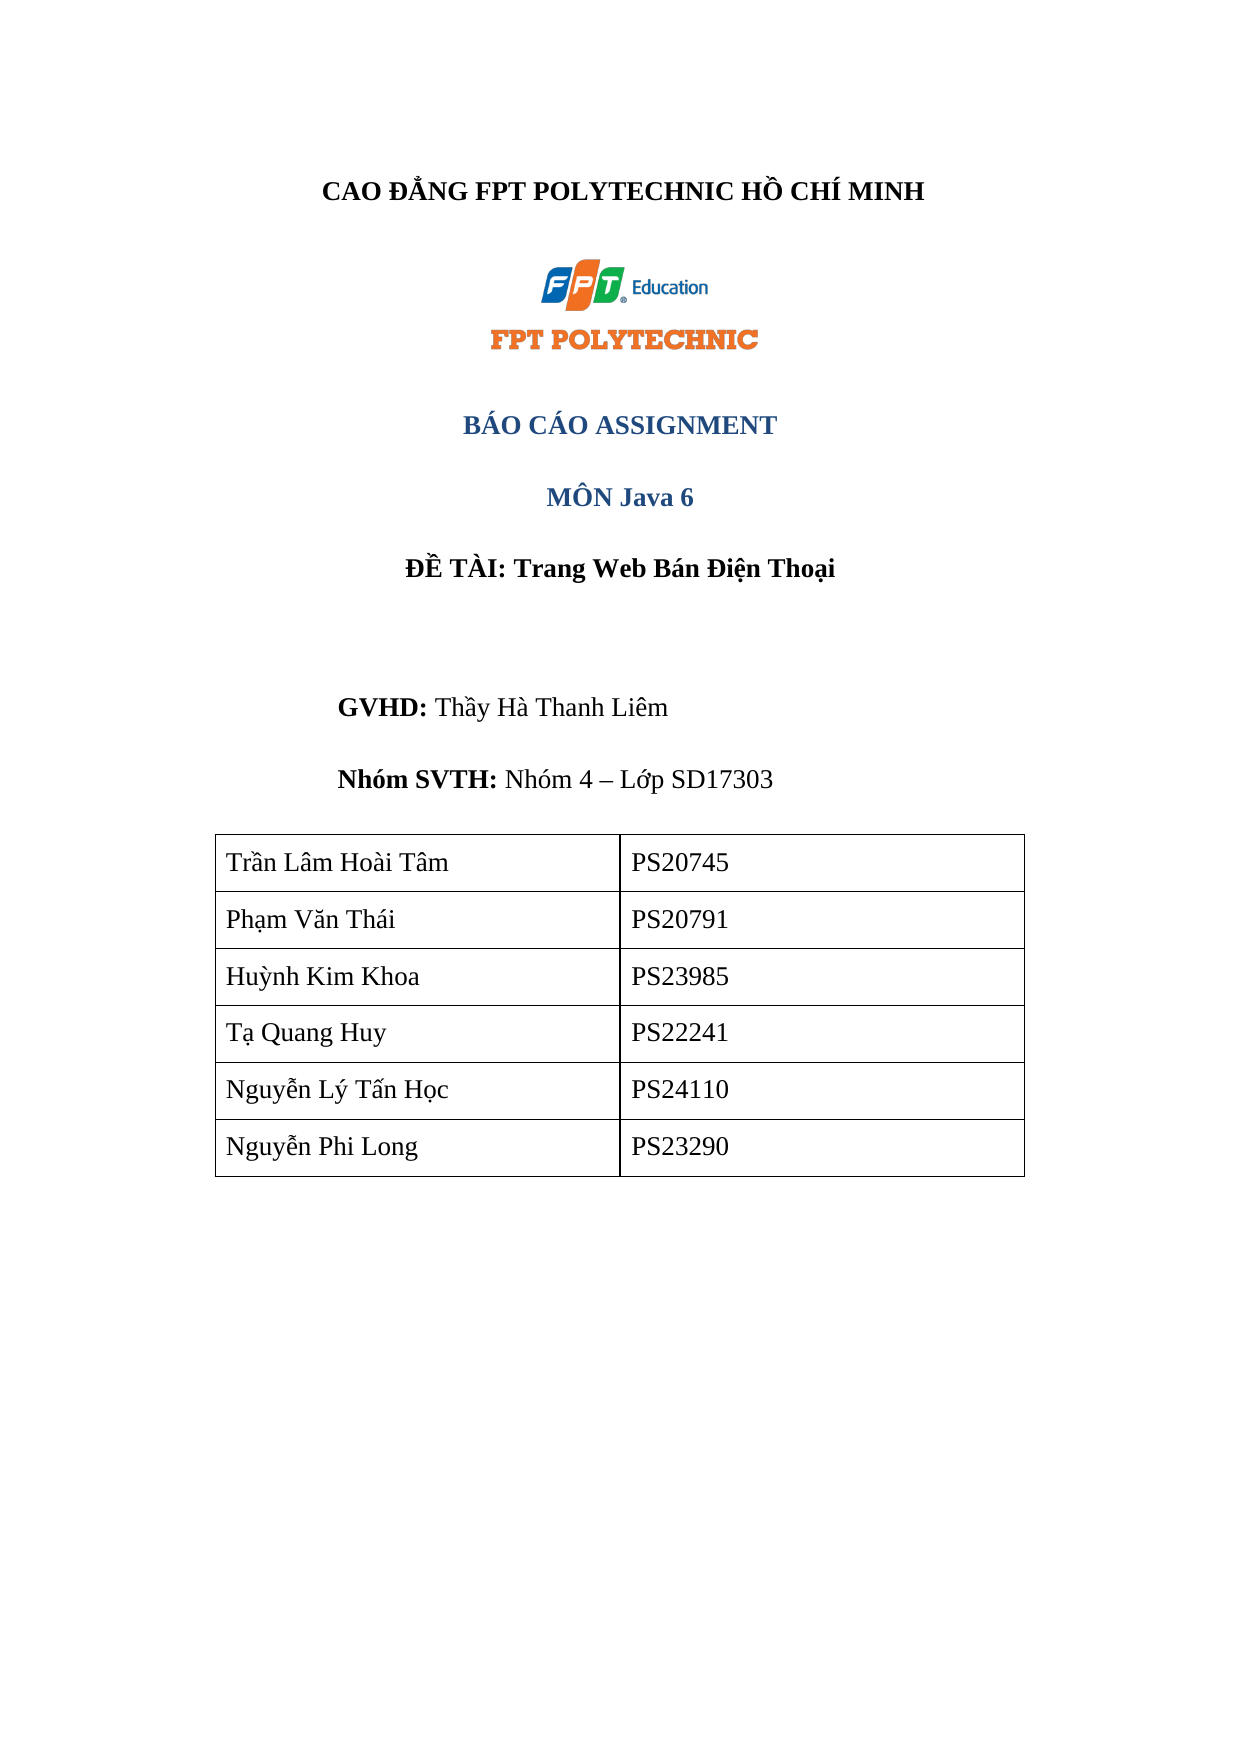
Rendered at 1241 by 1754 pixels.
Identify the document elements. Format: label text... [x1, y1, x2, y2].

table_cell Nguyễn Phi Long [216, 1120, 619, 1176]
table_header PS20745 [621, 835, 1024, 891]
table_cell Huỳnh Kim Khoa [216, 949, 619, 1005]
table_cell PS24110 [621, 1063, 1024, 1119]
table_cell PS23985 [621, 949, 1024, 1005]
table_cell PS20791 [621, 892, 1024, 948]
table_header Trần Lâm Hoài Tâm [216, 835, 619, 891]
text Nhóm SVTH: Nhóm 4 – Lớp SD17303 [337, 763, 1090, 794]
table_cell Tạ Quang Huy [216, 1006, 619, 1062]
table_cell Phạm Văn Thái [216, 892, 619, 948]
text ĐỀ TÀI: Trang Web Bán Điện Thoại [150, 552, 1090, 584]
text GVHD: Thầy Hà Thanh Liêm [337, 691, 1090, 722]
picture [465, 246, 782, 369]
text BÁO CÁO ASSIGNMENT [150, 409, 1090, 440]
text MÔN Java 6 [150, 481, 1090, 512]
text CAO ĐẲNG FPT POLYTECHNIC HỒ CHÍ MINH [150, 175, 1090, 206]
table_cell PS22241 [621, 1006, 1024, 1062]
table_cell Nguyễn Lý Tấn Học [216, 1063, 619, 1119]
table_cell PS23290 [621, 1120, 1024, 1176]
